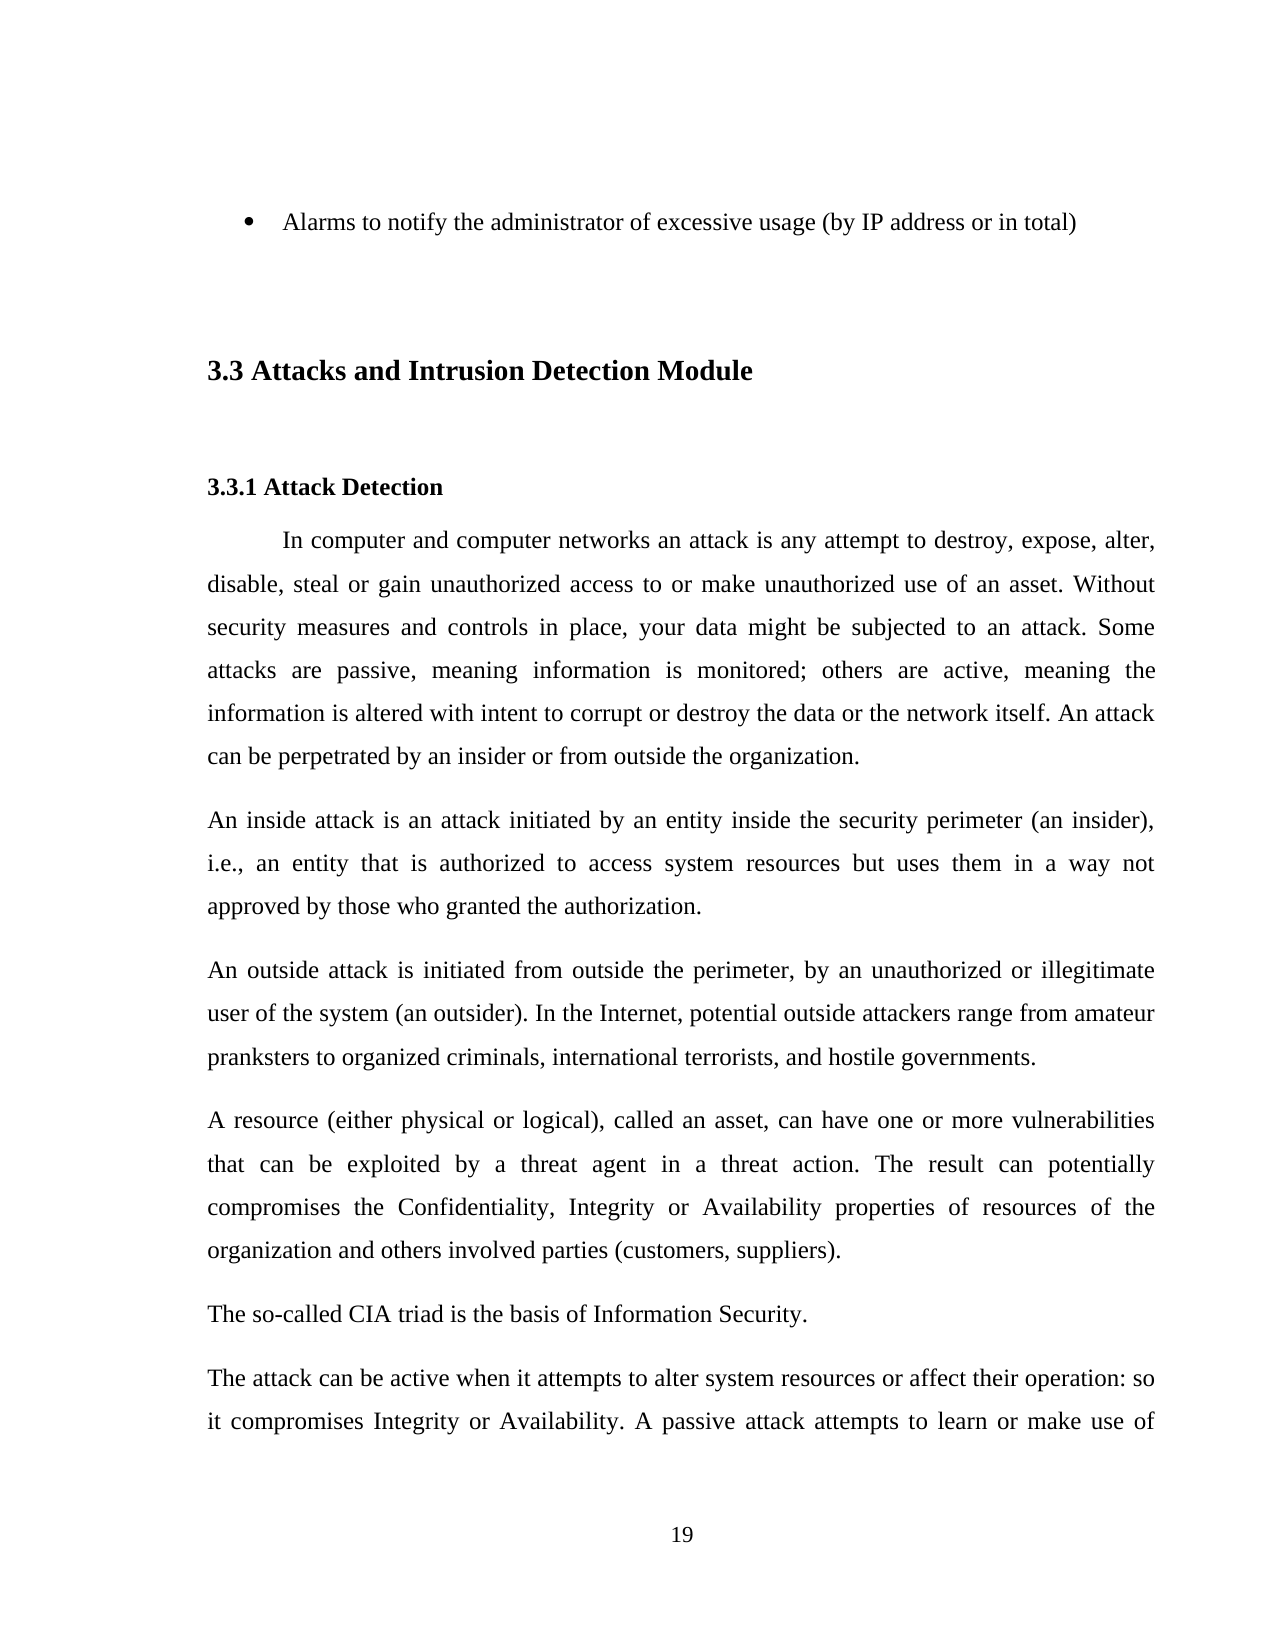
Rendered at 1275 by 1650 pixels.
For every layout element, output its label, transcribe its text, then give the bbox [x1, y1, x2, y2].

text An outside attack is initiated from outside the perimeter, by an unauthorized or illegitimate user of the system (an outsider). In the Internet, potential outside attackers range from amateur pranksters to organized criminals, international terrorists, and hostile governments. [207, 955, 1156, 1070]
list Alarms to notify the administrator of excessive usage (by IP address or in total) [244, 207, 1156, 236]
text 3.3 Attacks and Intrusion Detection Module [207, 353, 1156, 387]
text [207, 1363, 1156, 1435]
text An inside attack is an attack initiated by an entity inside the security perimeter (an insider), i.e., an entity that is authorized to access system resources but uses them in a way not approved by those who granted the authorization. [207, 805, 1156, 920]
text A resource (either physical or logical), called an asset, can have one or more vulnerabilities that can be exploited by a threat agent in a threat action. The result can potentially compromises the Confidentiality, Integrity or Availability properties of resources of the organization and others involved parties (customers, suppliers). [207, 1106, 1156, 1264]
text The so-called CIA triad is the basis of Information Security. [207, 1299, 1156, 1328]
text 3.3.1 Attack Detection [207, 472, 1156, 501]
text In computer and computer networks an attack is any attempt to destroy, expose, alter, disable, steal or gain unauthorized access to or make unauthorized use of an asset. Without security measures and controls in place, your data might be subjected to an attack. Some attacks are passive, meaning information is monitored; others are active, meaning the information is altered with intent to corrupt or destroy the data or the network itself. An attack can be perpetrated by an insider or from outside the organization. [207, 526, 1156, 770]
